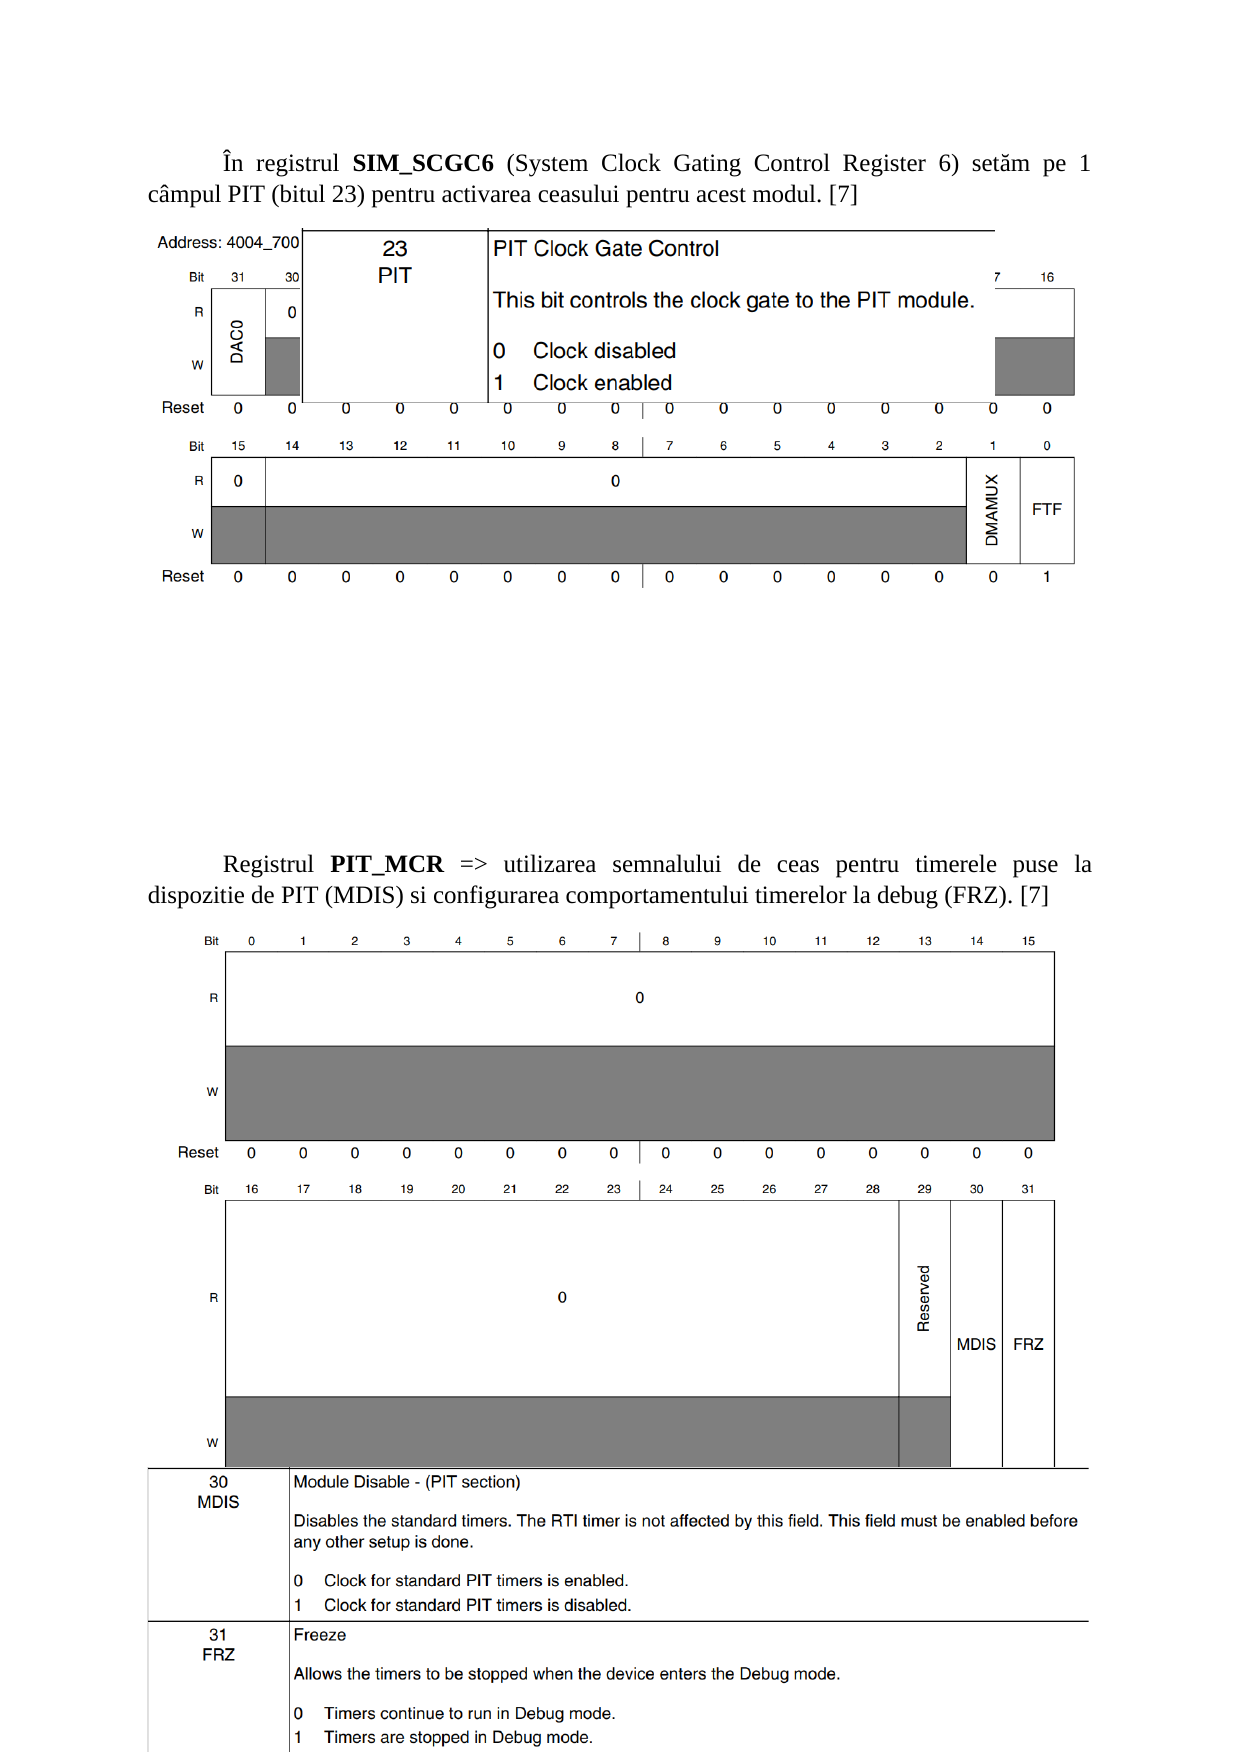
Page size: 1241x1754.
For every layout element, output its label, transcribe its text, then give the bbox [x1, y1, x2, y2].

text Registrul PIT_MCR => utilizarea semnalului de ceas pentru timerele puse la dispozitie de PIT (MDIS) si configurarea comportamentului timerelor la debug (FRZ). [148, 849, 1092, 909]
picture [147, 928, 1093, 1752]
picture [147, 228, 1088, 596]
text În registrul SIM_SCGC6 (System Clock Gating Control Register 6) setăm pe 1 câmpul PIT (bitul 23) pentru activarea ceasului pentru acest modul. [148, 148, 1092, 207]
